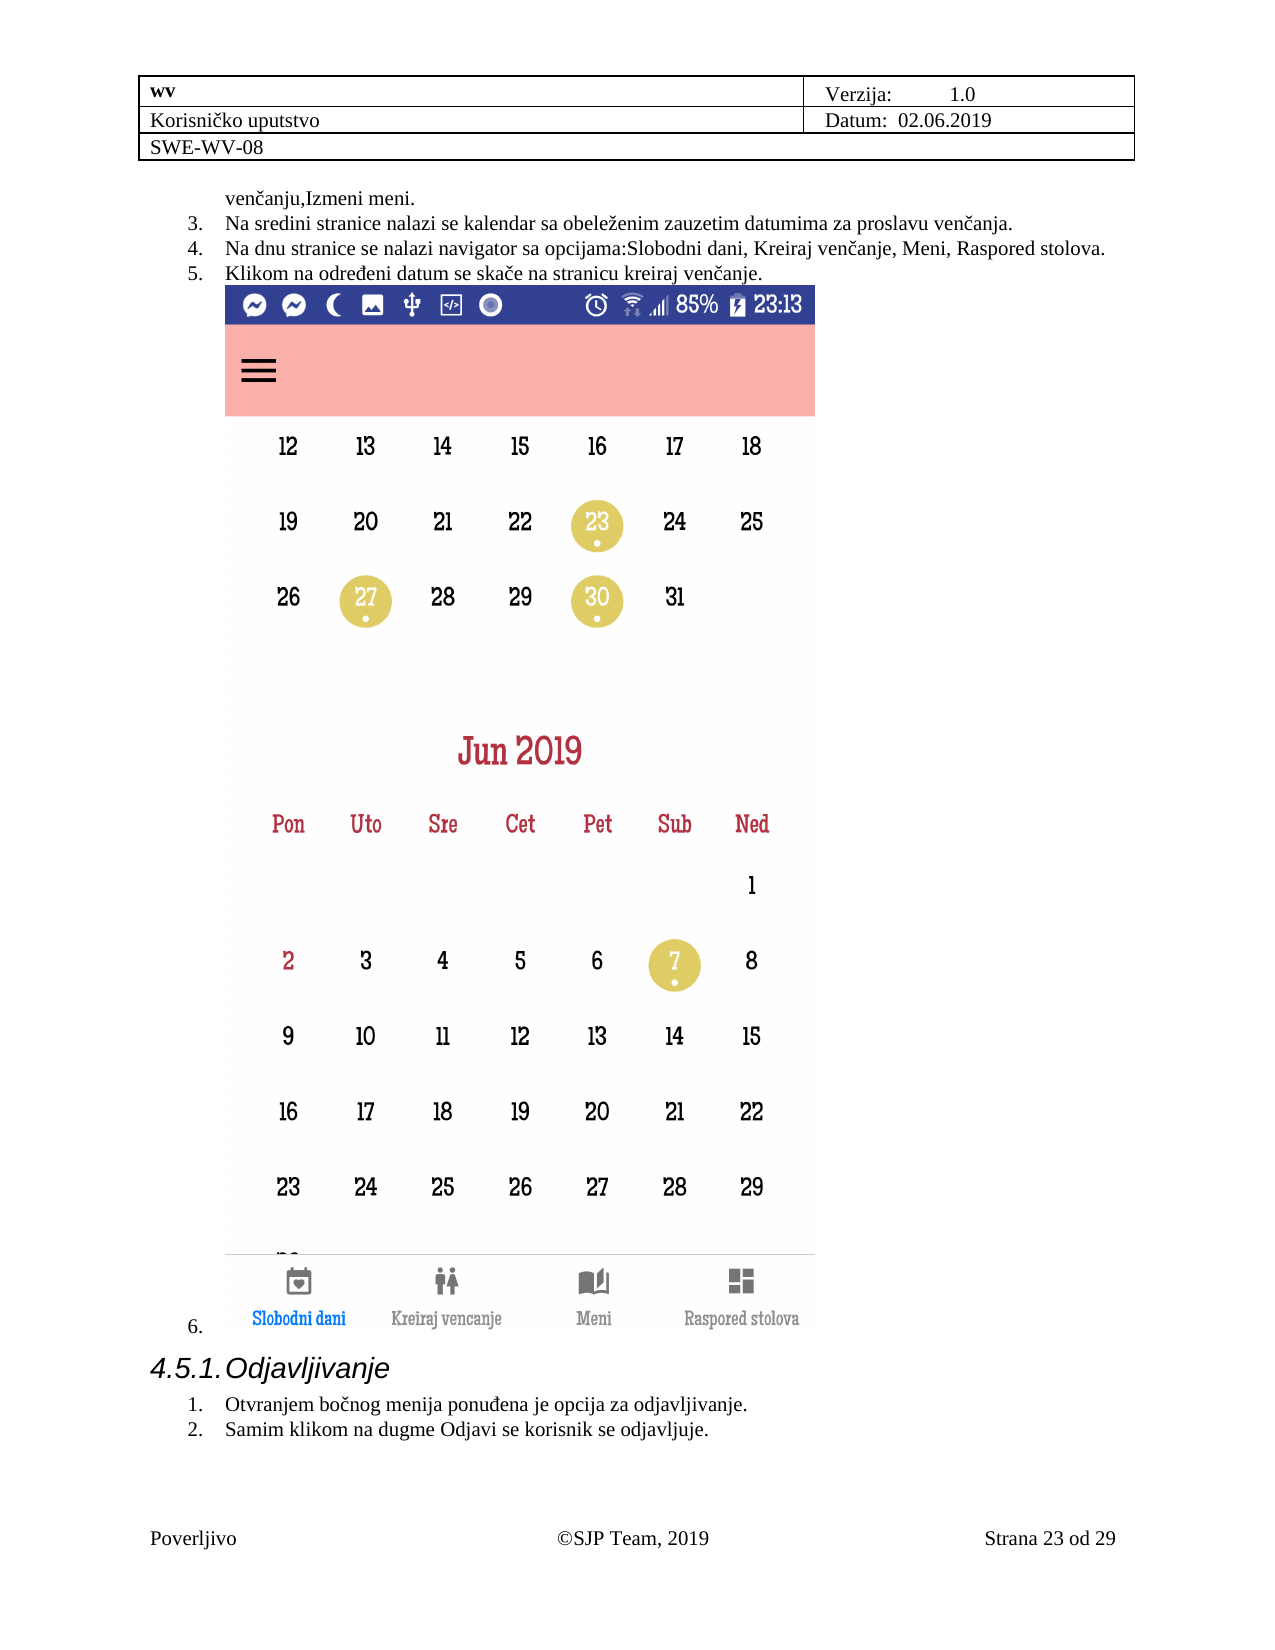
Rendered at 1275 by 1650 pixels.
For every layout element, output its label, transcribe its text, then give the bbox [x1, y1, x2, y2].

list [187, 185, 1125, 210]
list Na dnu stranice se nalazi navigator sa opcijama:Slobodni dani, Kreiraj venčanje, Meni, Raspored stolova. [187, 235, 1125, 260]
list Na sredini stranice nalazi se kalendar sa obeleženim zauzetim datumima za proslavu venčanja. [187, 210, 1125, 235]
picture [225, 285, 815, 1334]
list Otvranjem bočnog menija ponuđena je opcija za odjavljivanje. [187, 1391, 1125, 1416]
subtitle Odjavljivanje [150, 1351, 1125, 1384]
list Samim klikom na dugme Odjavi se korisnik se odjavljuje. [187, 1416, 1125, 1441]
list Klikom na određeni datum se skače na stranicu kreiraj venčanje. [187, 260, 1125, 285]
